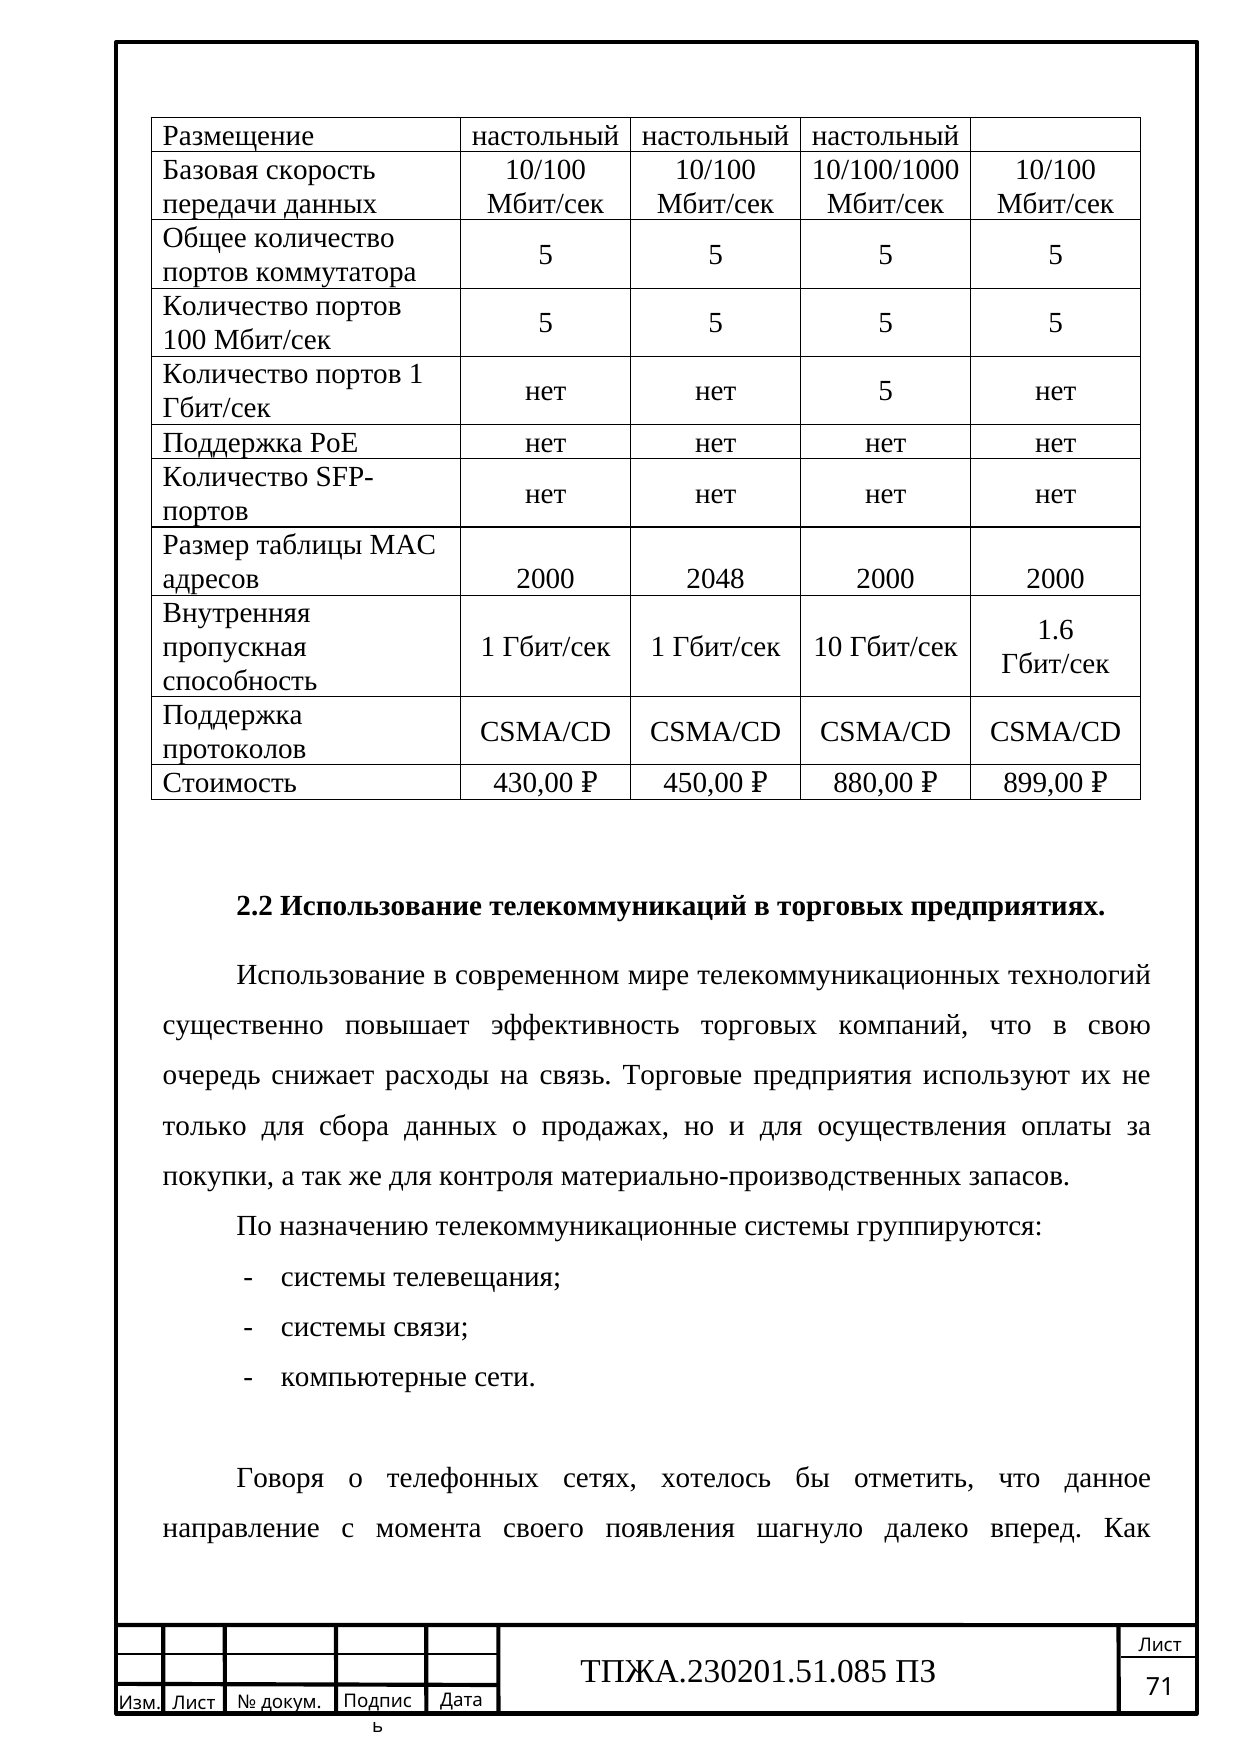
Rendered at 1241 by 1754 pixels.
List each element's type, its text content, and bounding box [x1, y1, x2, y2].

table_cell 880,00 ₽ [801, 765, 970, 799]
table_cell CSMA/CD [971, 697, 1140, 764]
table_cell нет [461, 425, 630, 458]
table_cell Размещение [152, 118, 460, 151]
text По назначению телекоммуникационные системы группируются: [162, 1208, 1152, 1242]
table_cell CSMA/CD [461, 697, 630, 764]
table_cell CSMA/CD [631, 697, 800, 764]
table_cell Поддержка PoE [152, 425, 460, 458]
table_cell 10/100 Мбит/сек [971, 152, 1140, 219]
table_cell Внутренняя пропускная способность [152, 596, 460, 696]
table_cell 5 [801, 289, 970, 356]
table_cell Поддержка протоколов [152, 697, 460, 764]
list системы телевещания; [243, 1259, 1152, 1292]
table_cell нет [971, 459, 1140, 526]
text Использование в современном мире телекоммуникационных технологий существенно повышает эффективность торговых компаний, что в свою очередь снижает расходы на связь. Торговые предприятия используют их не только для сбора данных о продажах, но и для осуществления оплаты за покупки, а так же для контроля материально-производственных запасов. [162, 957, 1152, 1192]
table_cell 1 Гбит/сек [631, 596, 800, 696]
table_cell 1 Гбит/сек [461, 596, 630, 696]
table_cell нет [971, 425, 1140, 458]
list системы связи; [243, 1309, 1152, 1342]
table_cell Стоимость [152, 765, 460, 799]
table_cell Размер таблицы МАС адресов [152, 528, 460, 594]
table_cell Количество портов 1 Гбит/сек [152, 357, 460, 424]
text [162, 1460, 1152, 1544]
table_cell настольный [461, 118, 630, 151]
table_cell 2000 [461, 528, 630, 594]
table_cell 5 [801, 357, 970, 424]
table_cell 2000 [801, 528, 970, 594]
table_cell 10 Гбит/сек [801, 596, 970, 696]
table_cell нет [801, 459, 970, 526]
table_cell 10/100 Мбит/сек [461, 152, 630, 219]
table_cell 10/100 Мбит/сек [631, 152, 800, 219]
table_cell нет [801, 425, 970, 458]
table_cell Количество портов 100 Мбит/сек [152, 289, 460, 356]
table_cell 10/100/1000 Мбит/сек [801, 152, 970, 219]
table_cell 430,00 ₽ [461, 765, 630, 799]
table_cell CSMA/CD [801, 697, 970, 764]
subtitle 2.2 Использование телекоммуникаций в торговых предприятиях. [162, 888, 1152, 921]
table_cell нет [461, 459, 630, 526]
table_cell настольный [801, 118, 970, 151]
table_cell 5 [461, 289, 630, 356]
table_cell настольный [631, 118, 800, 151]
table_cell 5 [971, 289, 1140, 356]
table_cell 1.6 Гбит/сек [971, 596, 1140, 696]
table_cell 450,00 ₽ [631, 765, 800, 799]
table_cell Базовая скорость передачи данных [152, 152, 460, 219]
table_cell 5 [461, 220, 630, 287]
table_cell 2048 [631, 528, 800, 594]
table_cell 899,00 ₽ [971, 765, 1140, 799]
table_cell нет [461, 357, 630, 424]
table_cell нет [631, 459, 800, 526]
table_cell нет [631, 425, 800, 458]
table_cell нет [631, 357, 800, 424]
table_cell нет [971, 357, 1140, 424]
table_cell 5 [971, 220, 1140, 287]
table_cell 5 [801, 220, 970, 287]
table_cell Количество SFP-портов [152, 459, 460, 526]
table_cell 5 [631, 289, 800, 356]
table_cell [971, 118, 1140, 151]
table_cell Общее количество портов коммутатора [152, 220, 460, 287]
table_cell 2000 [971, 528, 1140, 594]
list компьютерные сети. [243, 1359, 1152, 1393]
table_cell 5 [631, 220, 800, 287]
